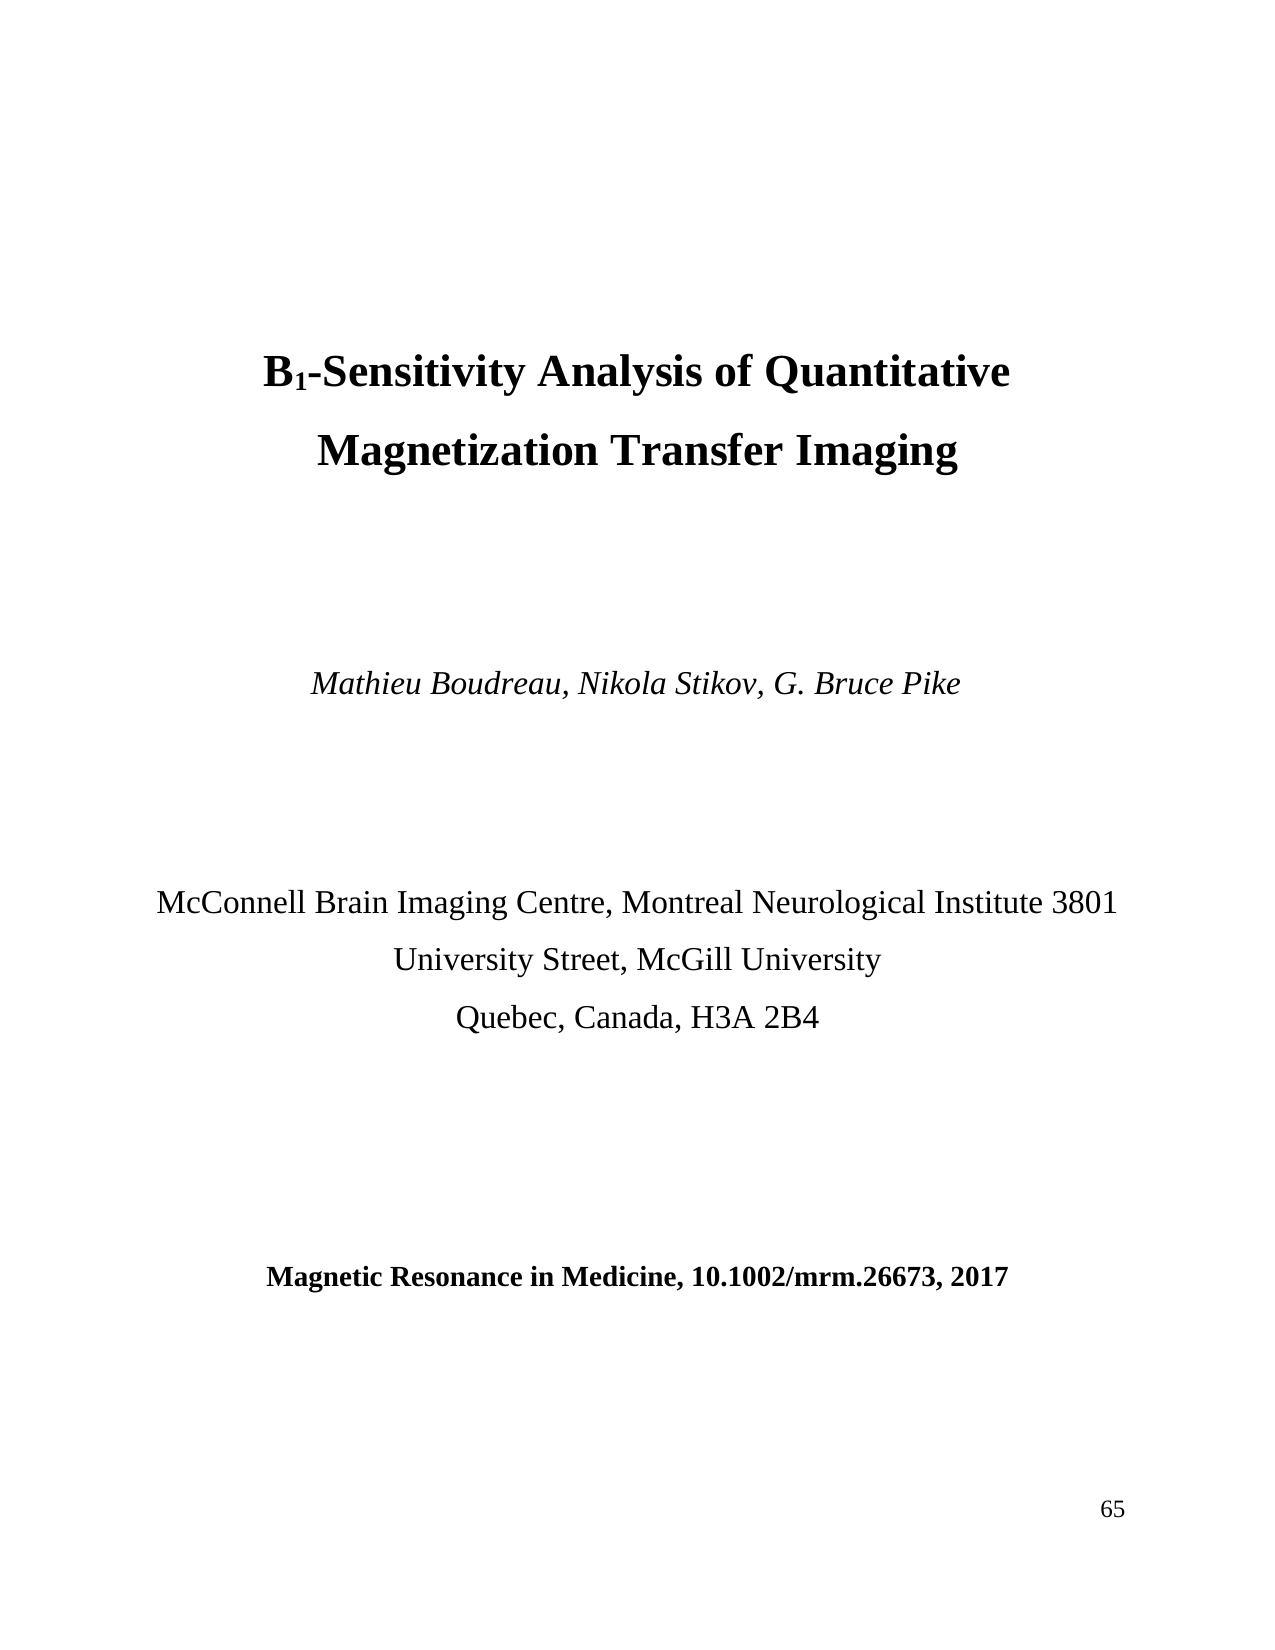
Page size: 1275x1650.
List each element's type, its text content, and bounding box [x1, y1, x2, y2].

text B1-Sensitivity Analysis of Quantitative Magnetization Transfer Imaging [150, 344, 1125, 476]
text Mathieu Boudreau, Nikola Stikov, G. Bruce Pike [150, 663, 1125, 701]
text McConnell Brain Imaging Centre, Montreal Neurological Institute 3801 University Street, McGill University Quebec, Canada, H3A 2B4 [150, 882, 1125, 1035]
text Magnetic Resonance in Medicine, 10.1002/mrm.26673, 2017 [150, 1259, 1125, 1292]
